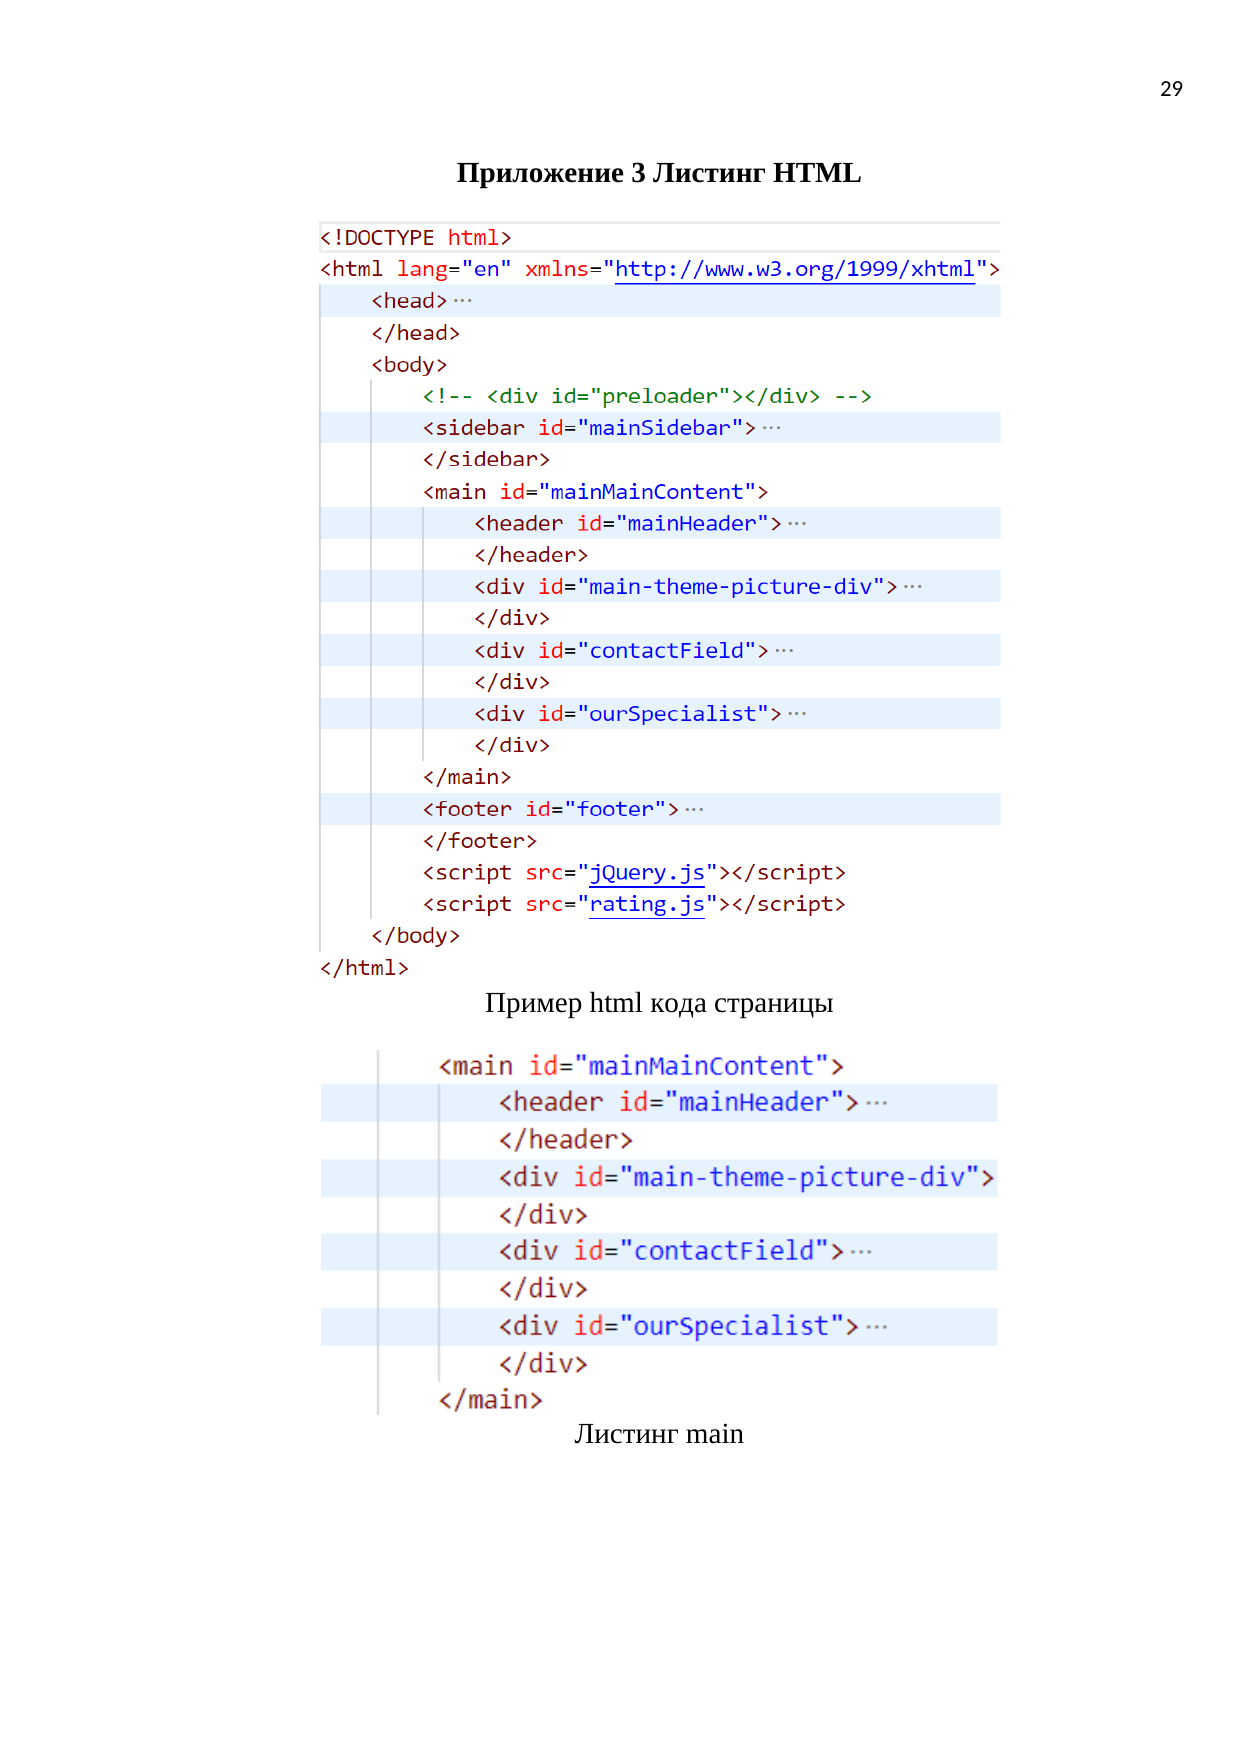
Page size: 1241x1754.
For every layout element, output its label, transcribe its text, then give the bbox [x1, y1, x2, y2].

text Листинг main [136, 1417, 1183, 1450]
subtitle Приложение 3 Листинг HTML [136, 156, 1183, 189]
text Пример html кода страницы [136, 985, 1183, 1018]
